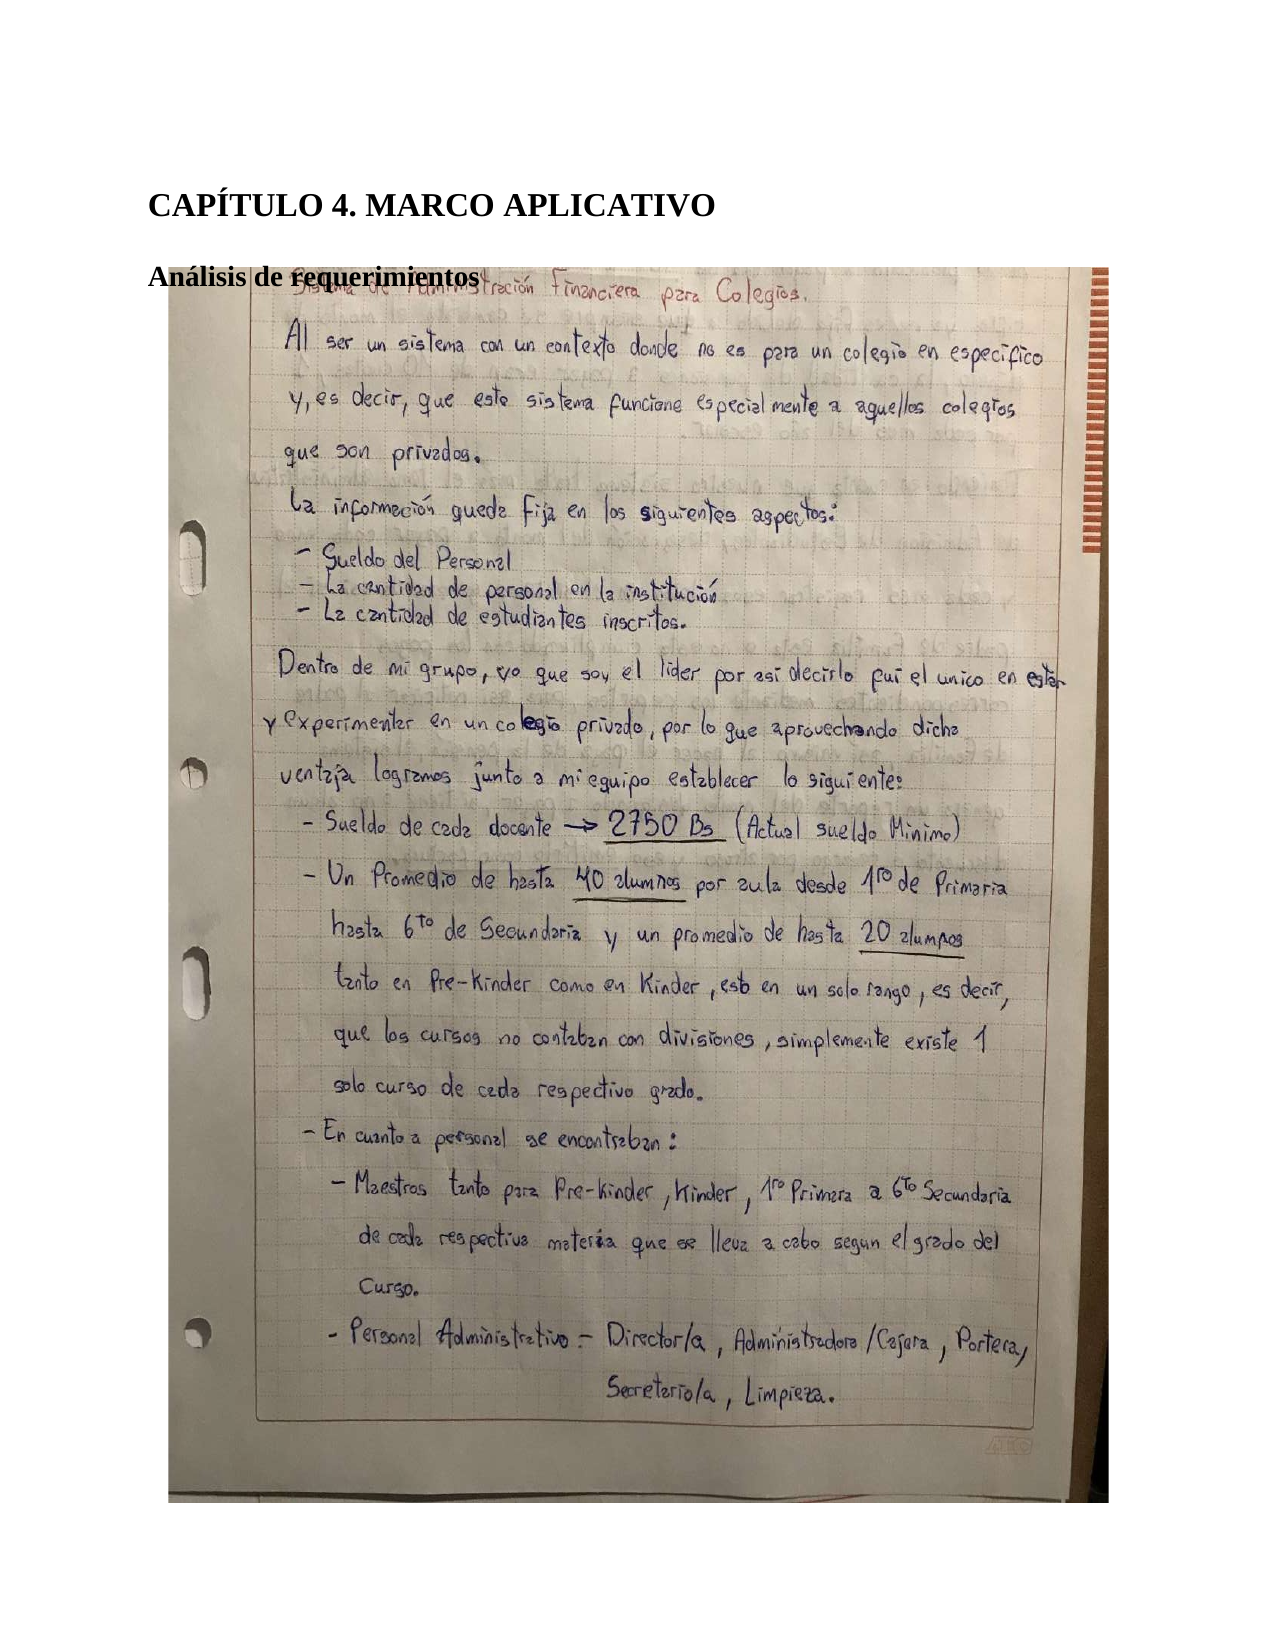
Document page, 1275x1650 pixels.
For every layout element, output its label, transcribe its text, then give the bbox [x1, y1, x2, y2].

text CAPÍTULO 4. Marco aplicativo [148, 185, 1127, 223]
picture [168, 293, 1109, 1503]
text Análisis de requerimientos [148, 259, 1127, 293]
